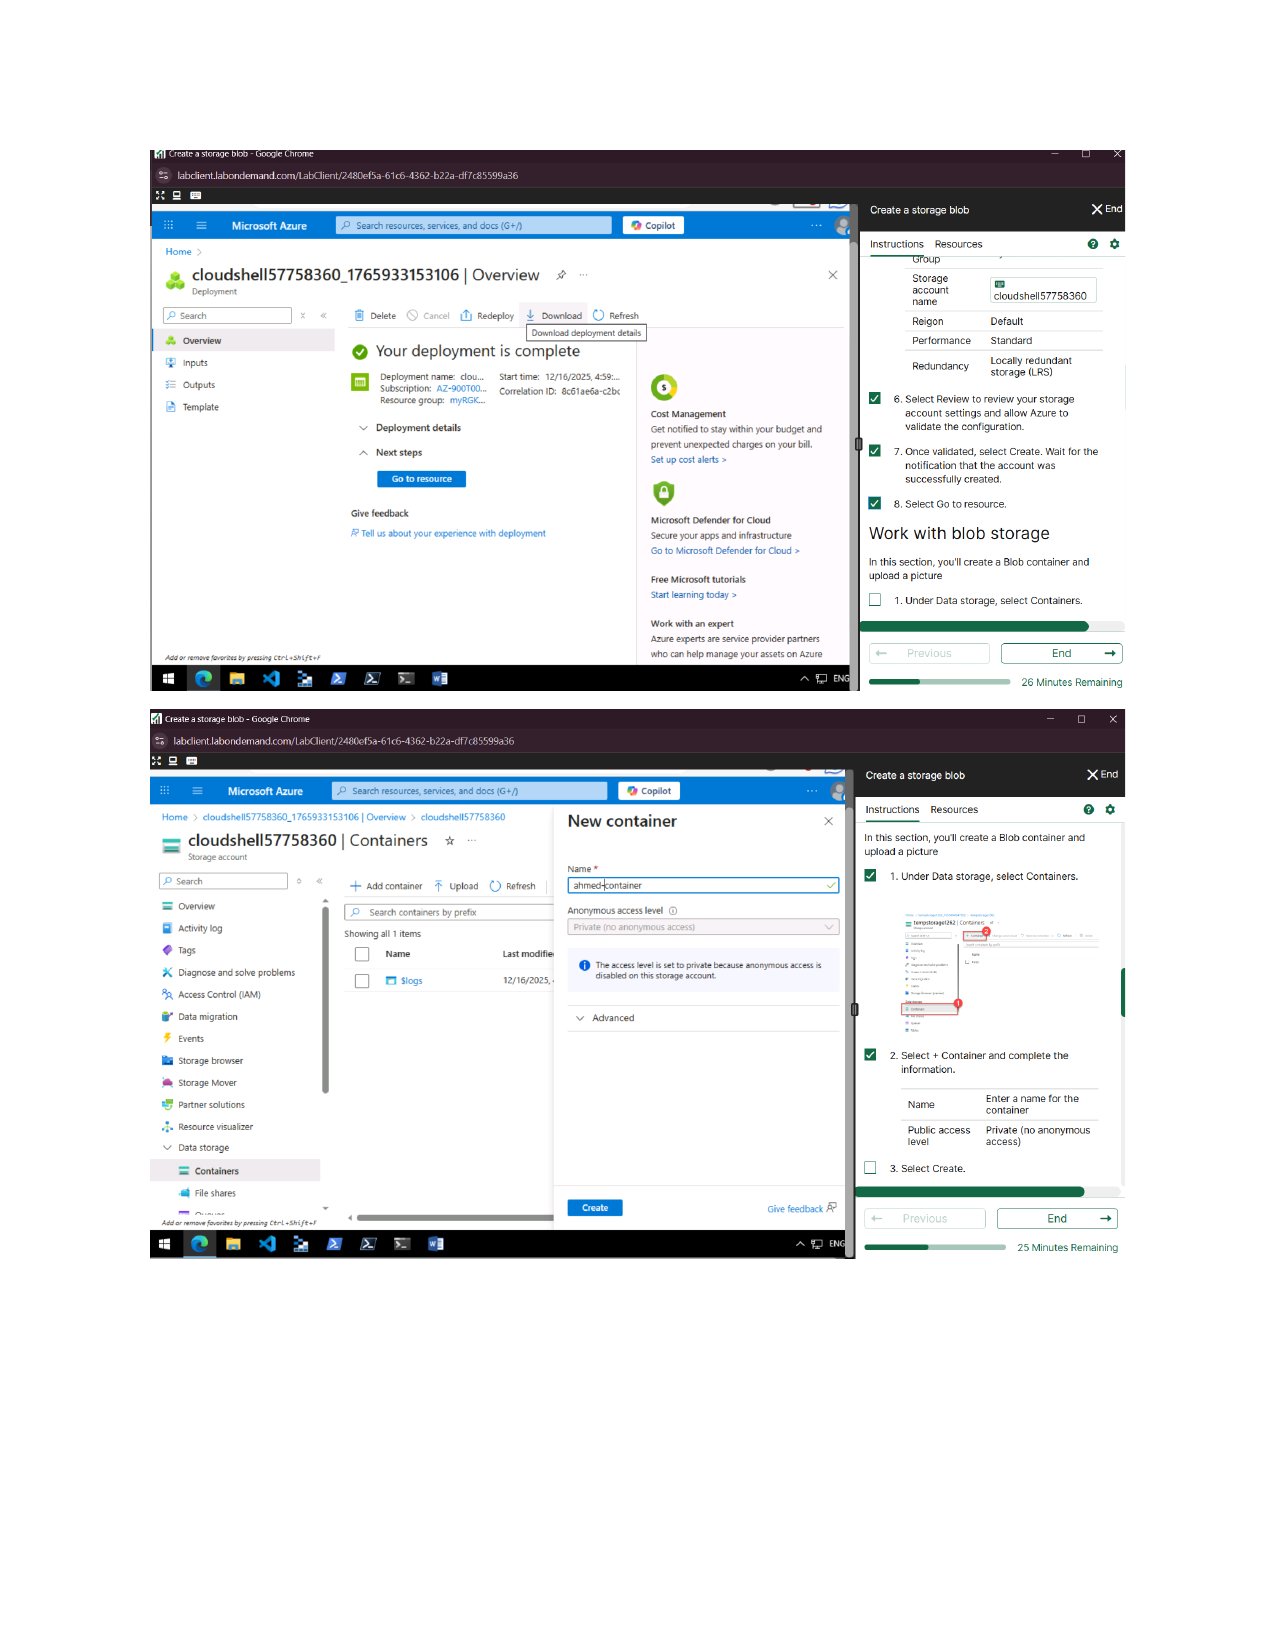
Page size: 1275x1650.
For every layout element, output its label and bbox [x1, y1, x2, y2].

picture [150, 709, 1125, 1259]
picture [150, 150, 1125, 691]
